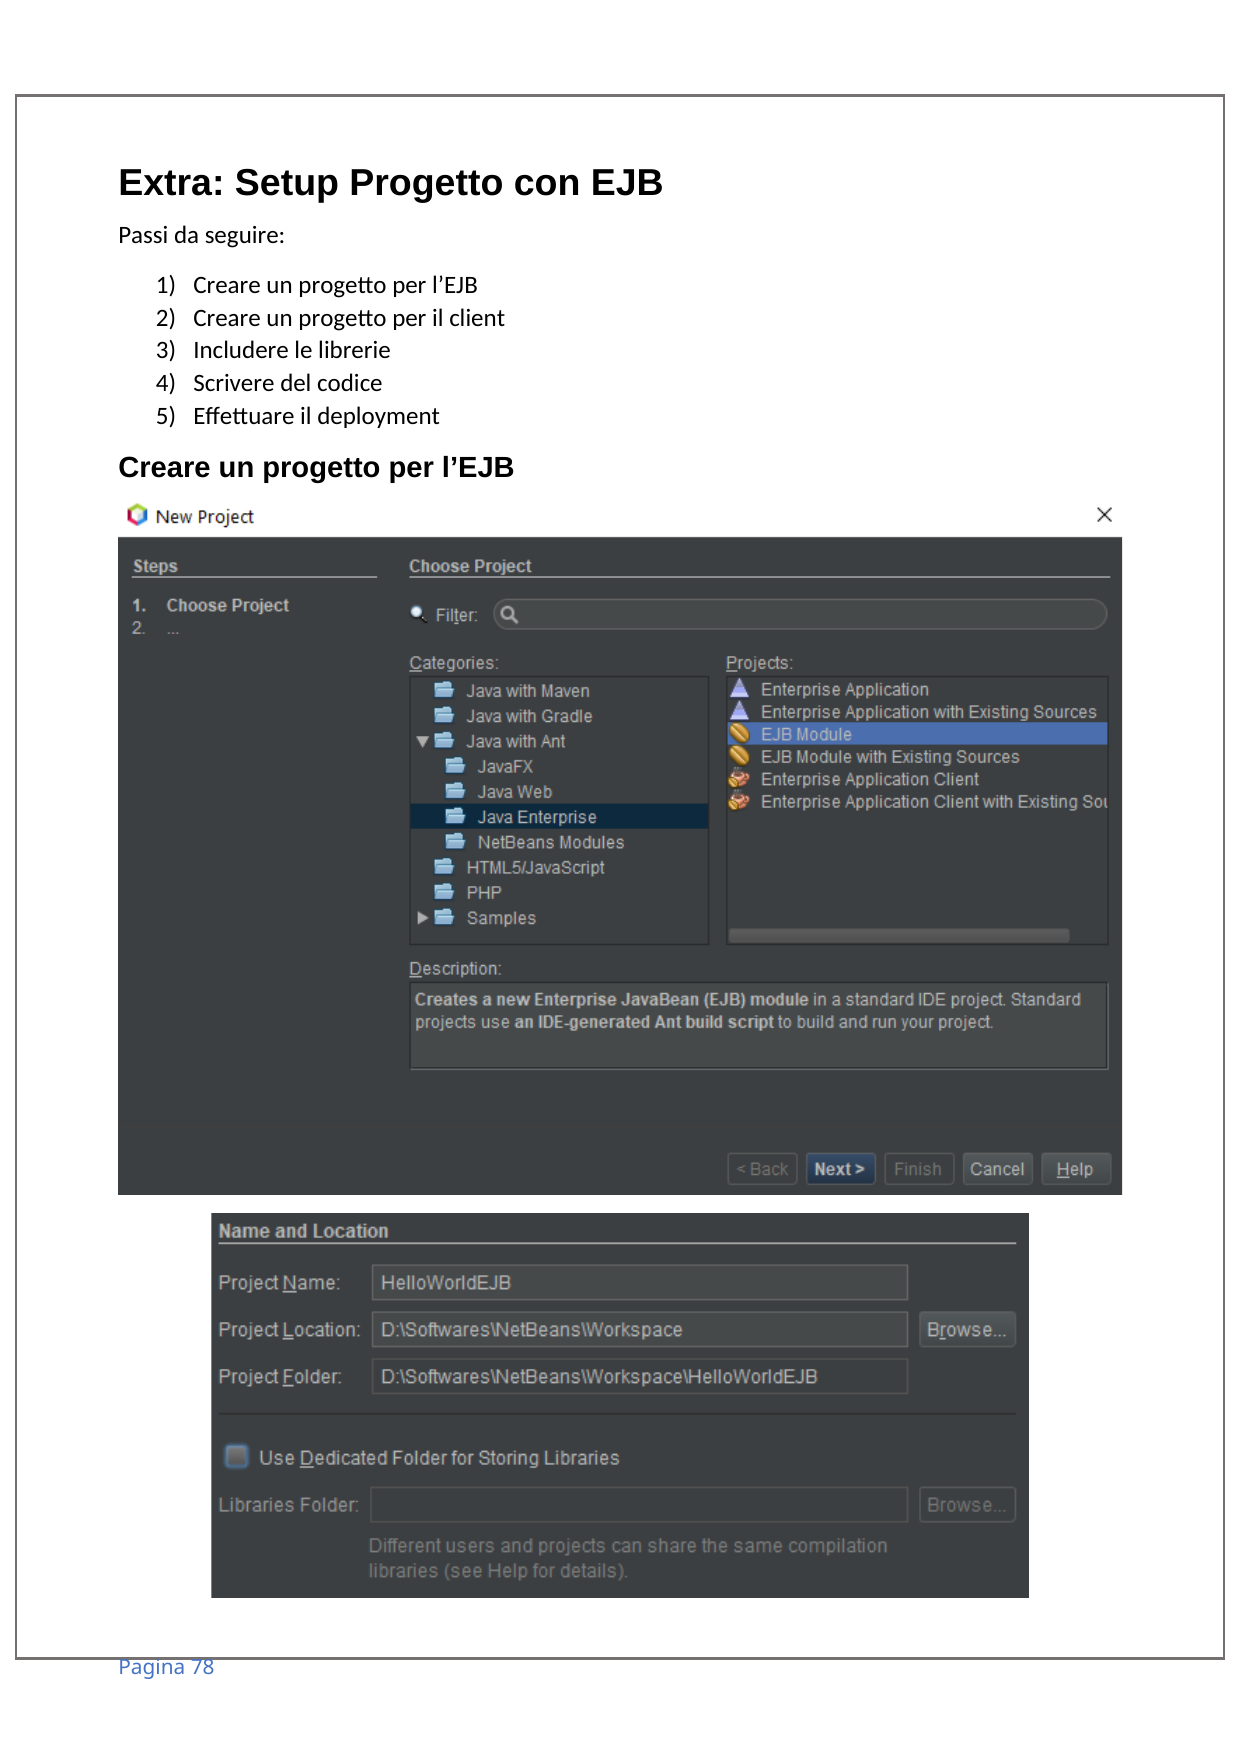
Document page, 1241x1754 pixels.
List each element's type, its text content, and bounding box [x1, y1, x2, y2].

list Includere le librerie [156, 334, 1122, 365]
text Passi da seguire: [118, 219, 1122, 250]
picture [211, 1213, 1029, 1598]
picture [118, 498, 1123, 1195]
list Scrivere del codice [156, 367, 1122, 398]
list Creare un progetto per l’EJB [156, 269, 1122, 299]
list Creare un progetto per il client [156, 302, 1122, 332]
subtitle Extra: Setup Progetto con EJB [118, 160, 1122, 203]
list Effettuare il deployment [156, 400, 1122, 431]
subtitle Creare un progetto per l’EJB [118, 450, 1122, 483]
